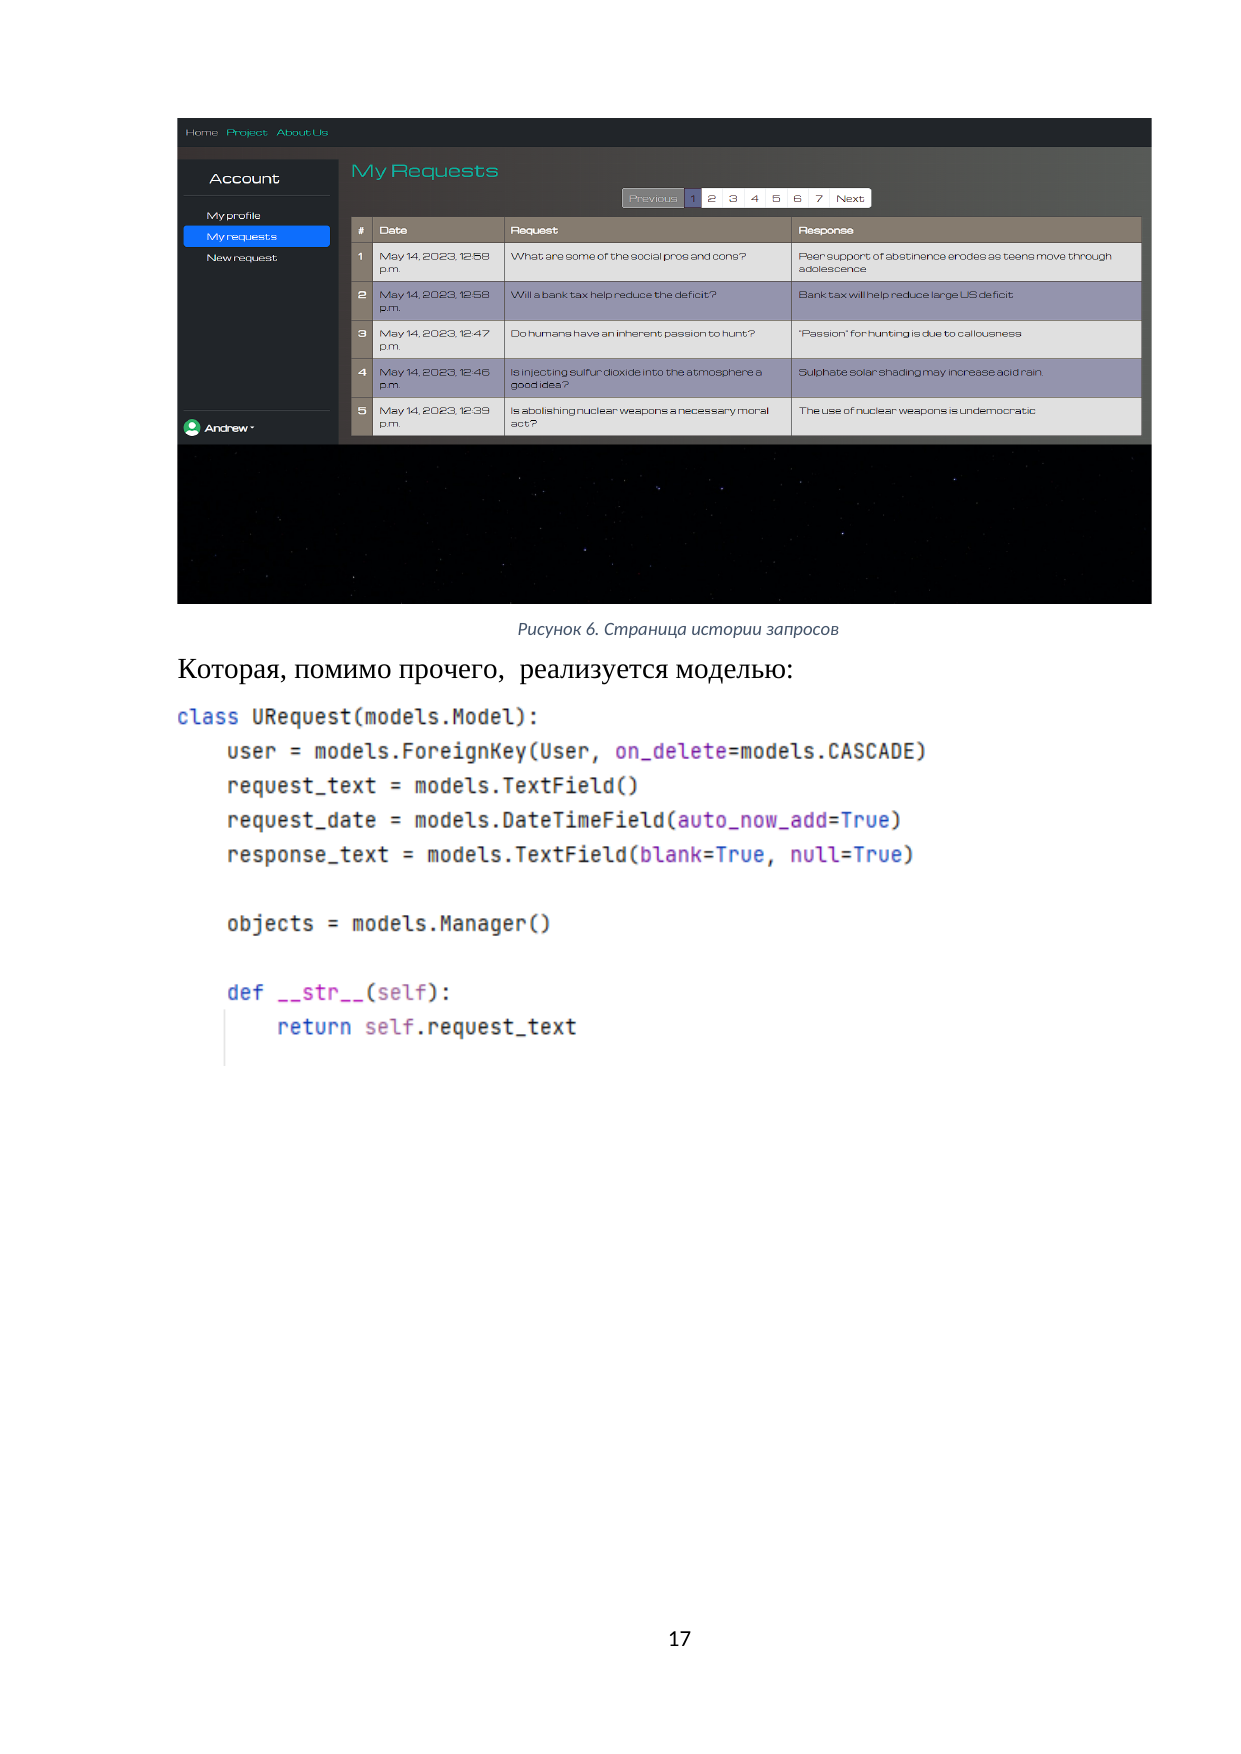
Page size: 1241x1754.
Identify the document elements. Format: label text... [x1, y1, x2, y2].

text Которая, помимо прочего, реализуется моделью: [177, 652, 1181, 685]
picture [177, 118, 1152, 604]
picture [177, 701, 960, 1066]
text Рисунок 6. Страница истории запросов [177, 617, 1181, 640]
